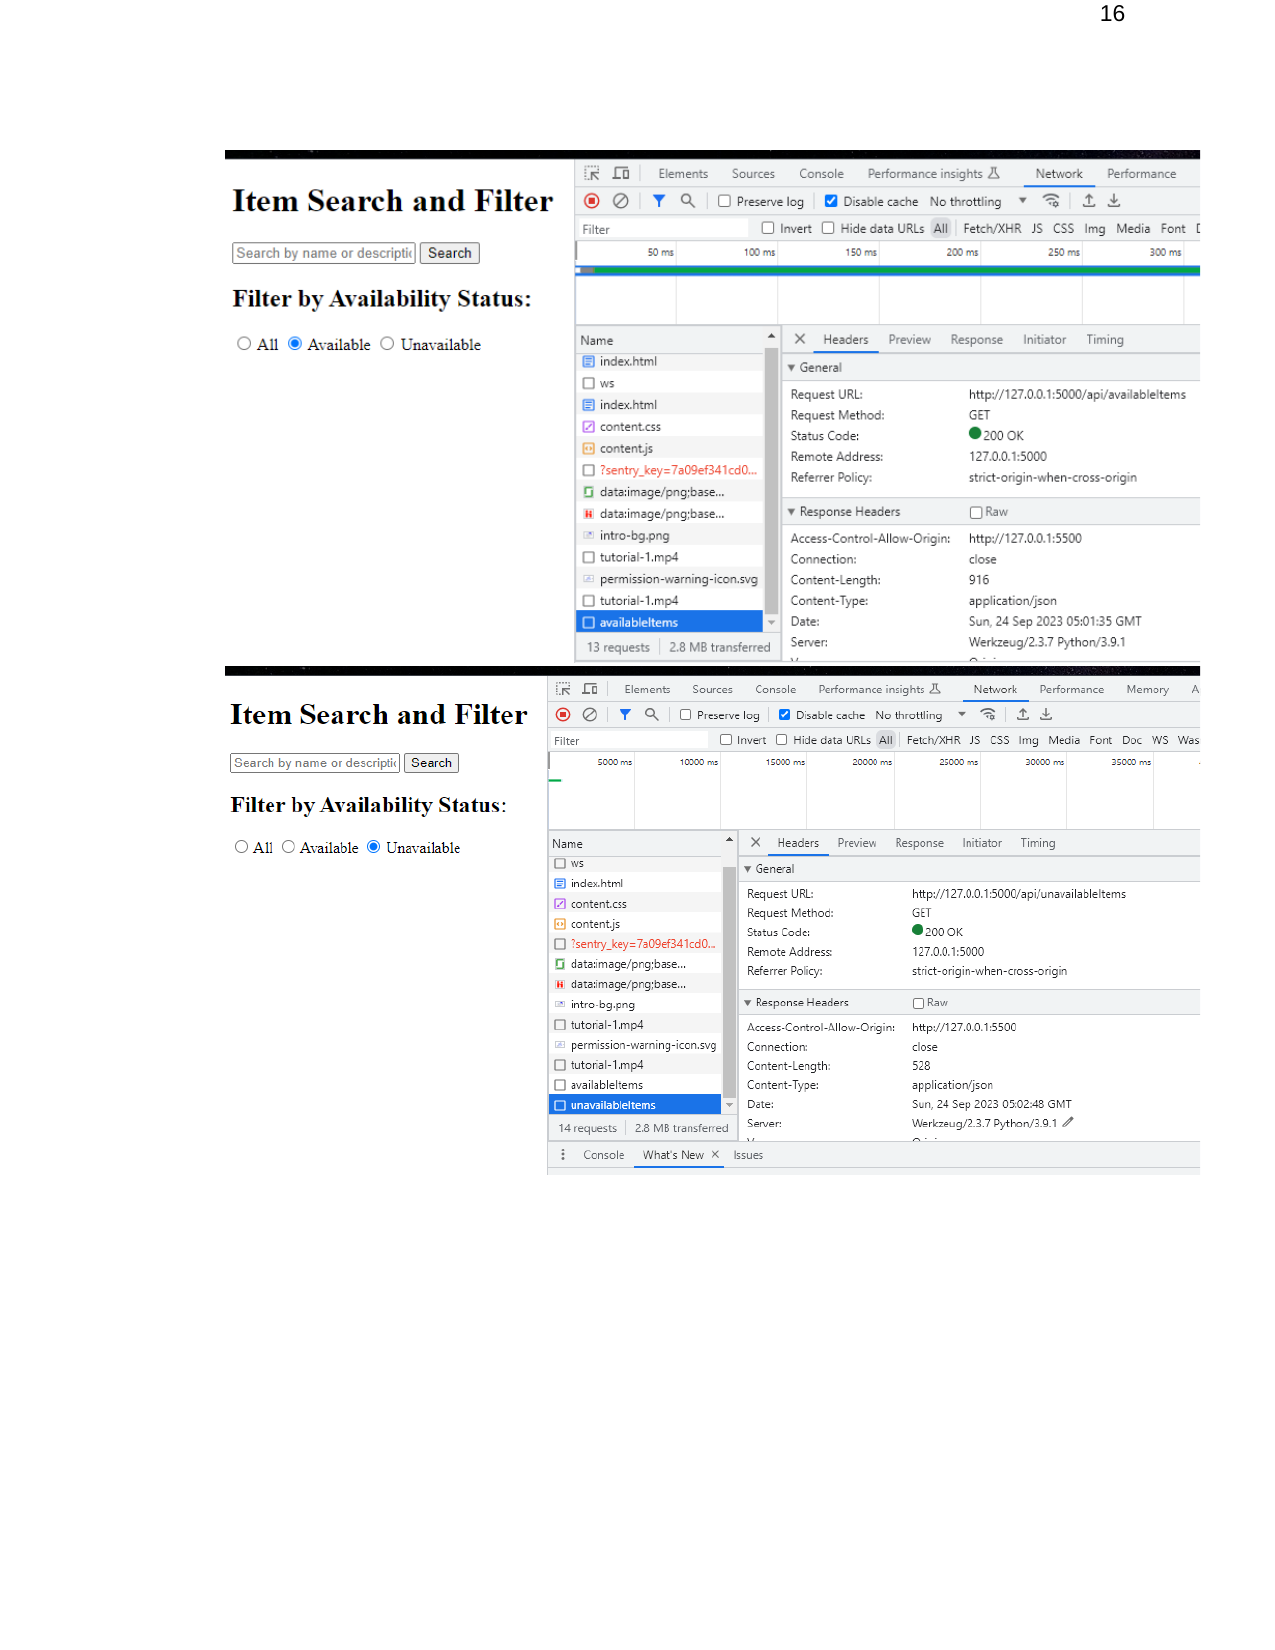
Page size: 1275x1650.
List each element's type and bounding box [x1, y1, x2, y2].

picture [225, 150, 1200, 663]
picture [225, 666, 1200, 1175]
